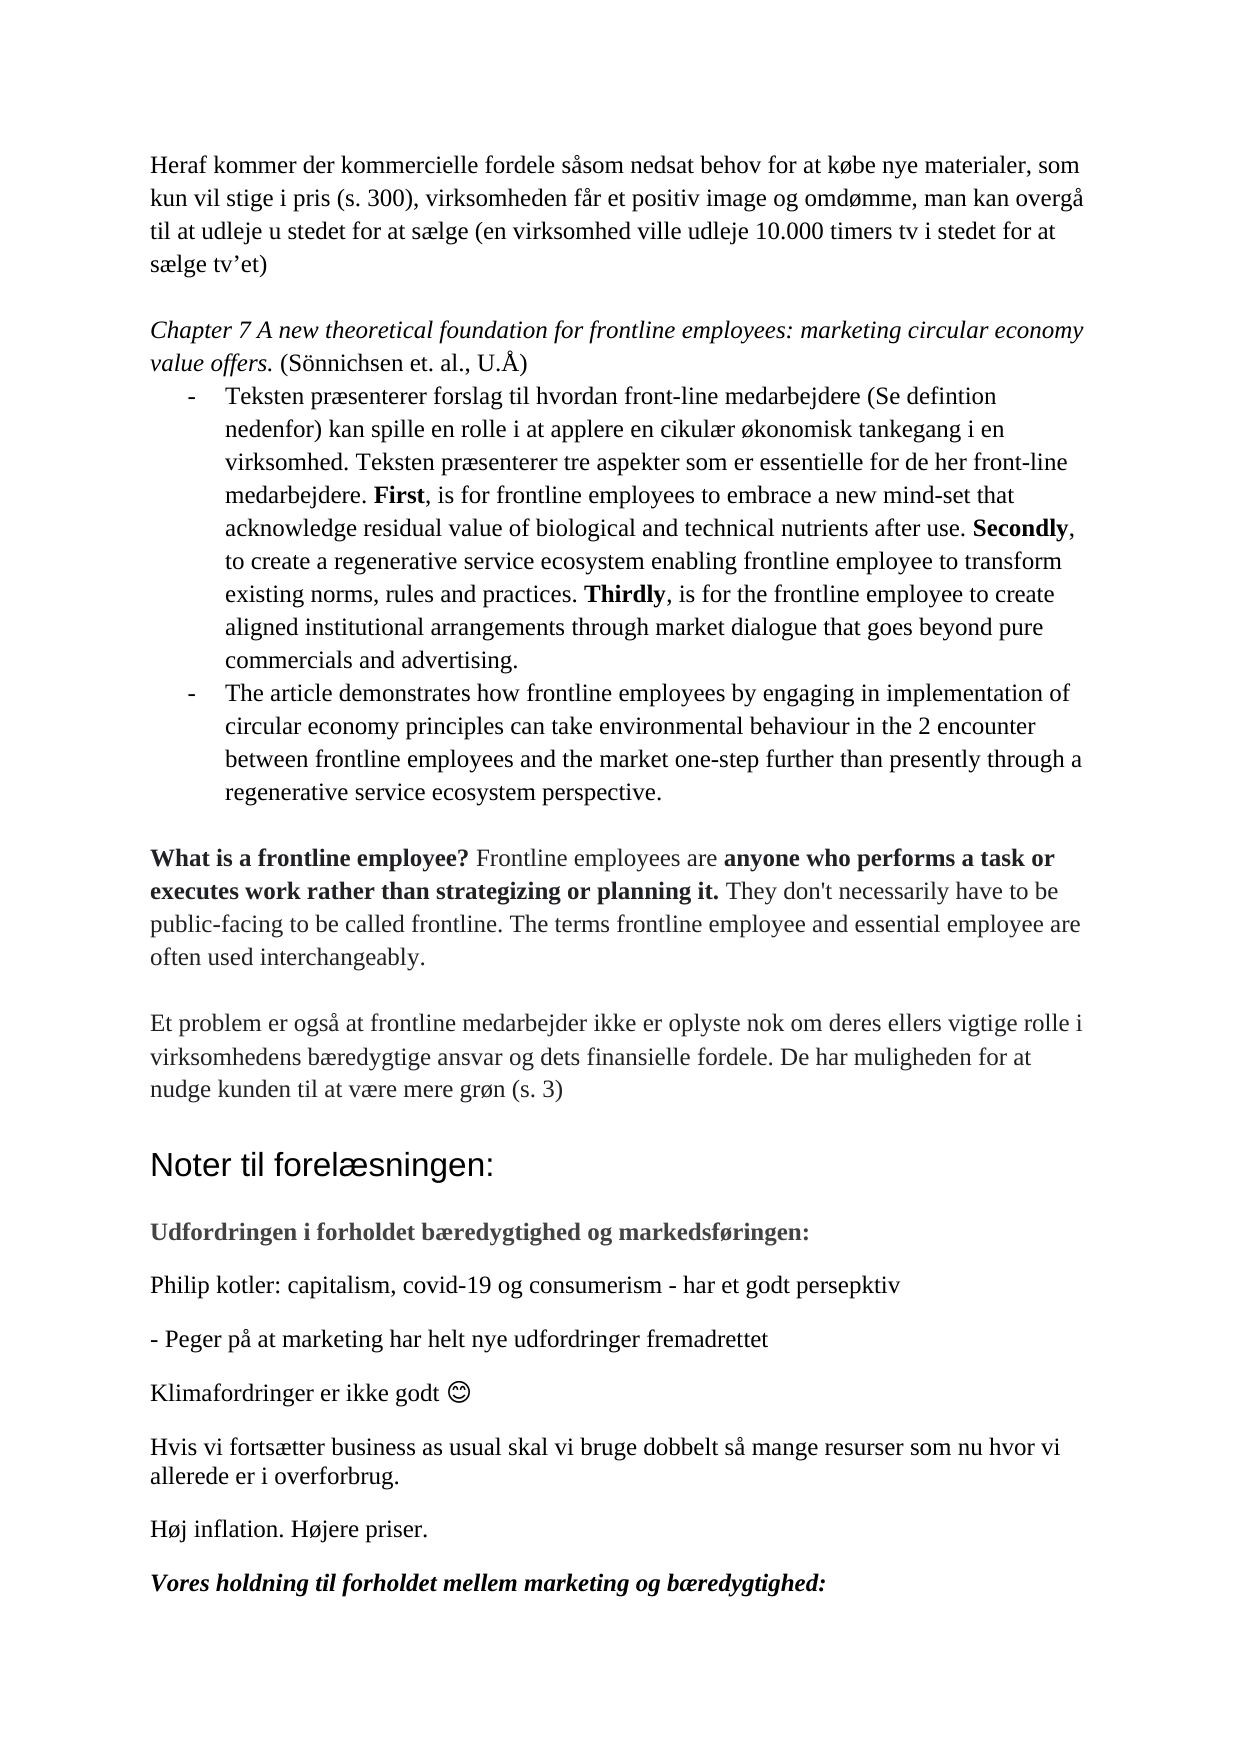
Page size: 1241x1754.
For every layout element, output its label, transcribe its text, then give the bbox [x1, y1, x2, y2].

text Høj inflation. Højere priser. [150, 1514, 1090, 1543]
text Chapter 7 A new theoretical foundation for frontline employees: marketing circular economy value offers. (Sönnichsen et. al., U.Å) [150, 315, 1090, 377]
text Philip kotler: capitalism, covid-19 og consumerism - har et godt persepktiv [150, 1271, 1090, 1299]
list Teksten præsenterer forslag til hvordan front-line medarbejdere (Se defintion nedenfor) kan spille en rolle i at applere en cikulær økonomisk tankegang i en virksomhed. Teksten præsenterer tre aspekter som er essentielle for de her front-line medarbejdere. First, is for frontline employees to embrace a new mind-set that acknowledge residual value of biological and technical nutrients after use. Secondly, to create a regenerative service ecosystem enabling frontline employee to transform existing norms, rules and practices. Thirdly, is for the frontline employee to create aligned institutional arrangements through market dialogue that goes beyond pure commercials and advertising. [187, 381, 1090, 674]
text Hvis vi fortsætter business as usual skal vi bruge dobbelt så mange resurser som nu hvor vi allerede er i overforbrug. [150, 1432, 1090, 1489]
list The article demonstrates how frontline employees by engaging in implementation of circular economy principles can take environmental behaviour in the 2 encounter between frontline employees and the market one-step further than presently through a regenerative service ecosystem perspective. [187, 678, 1090, 806]
text Vores holdning til forholdet mellem marketing og bæredygtighed: [150, 1568, 1090, 1597]
text What is a frontline employee? Frontline employees are anyone who performs a task or executes work rather than strategizing or planning it. They don't necessarily have to be public-facing to be called frontline. The terms frontline employee and essential employee are often used interchangeably. [150, 843, 1090, 971]
subtitle Noter til forelæsningen: [150, 1145, 1090, 1183]
text - Peger på at marketing har helt nye udfordringer fremadrettet [150, 1324, 1090, 1353]
text Klimafordringer er ikke godt 😊 [150, 1378, 1090, 1407]
subtitle Udfordringen i forholdet bæredygtighed og markedsføringen: [150, 1217, 1090, 1246]
text Heraf kommer der kommercielle fordele såsom nedsat behov for at købe nye materialer, som kun vil stige i pris (s. 300), virksomheden får et positiv image og omdømme, man kan overgå til at udleje u stedet for at sælge (en virksomhed ville udleje 10.000 timers tv i stedet for at sælge tv’et) [150, 150, 1090, 278]
text Et problem er også at frontline medarbejder ikke er oplyste nok om deres ellers vigtige rolle i virksomhedens bæredygtige ansvar og dets finansielle fordele. De har muligheden for at nudge kunden til at være mere grøn (s. 3) [150, 1008, 1090, 1103]
